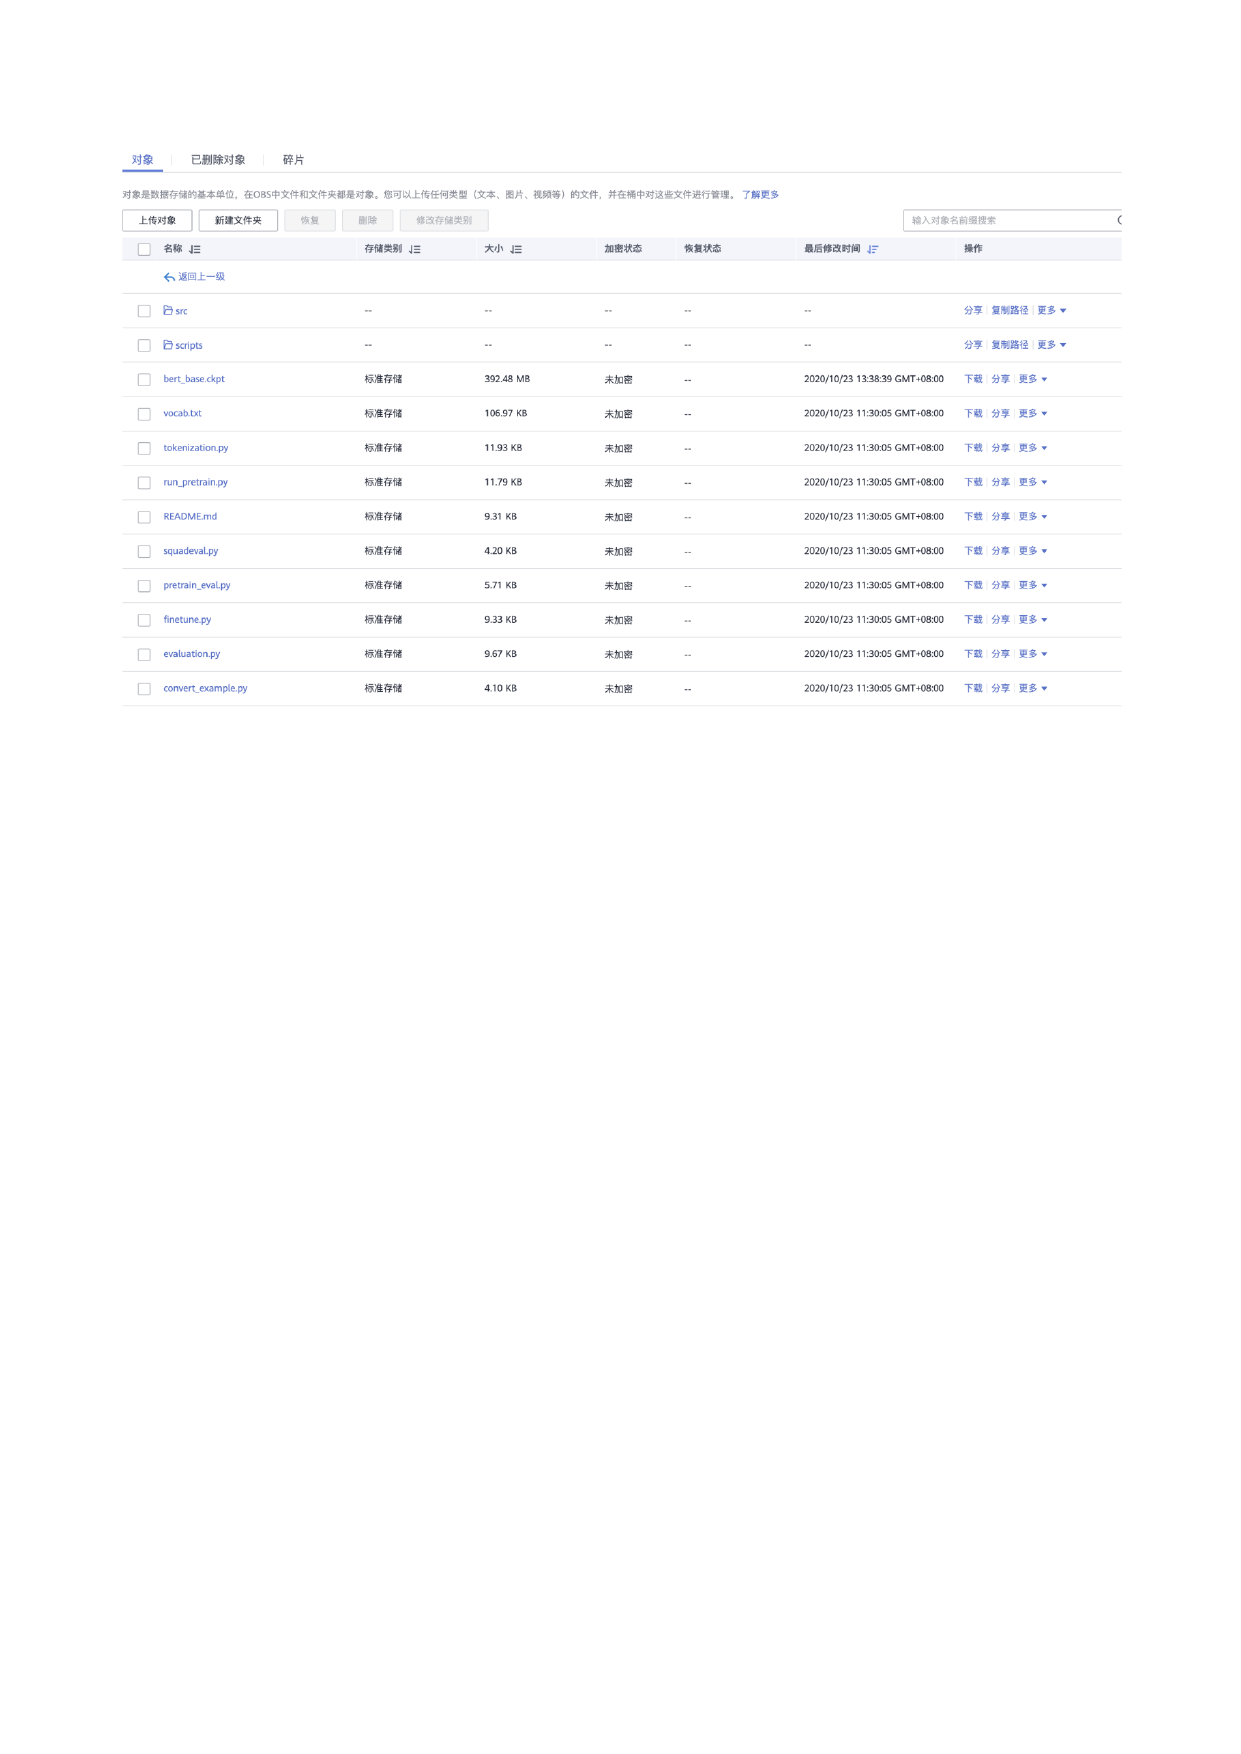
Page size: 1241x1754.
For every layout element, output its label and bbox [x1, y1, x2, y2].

picture [118, 146, 1122, 727]
